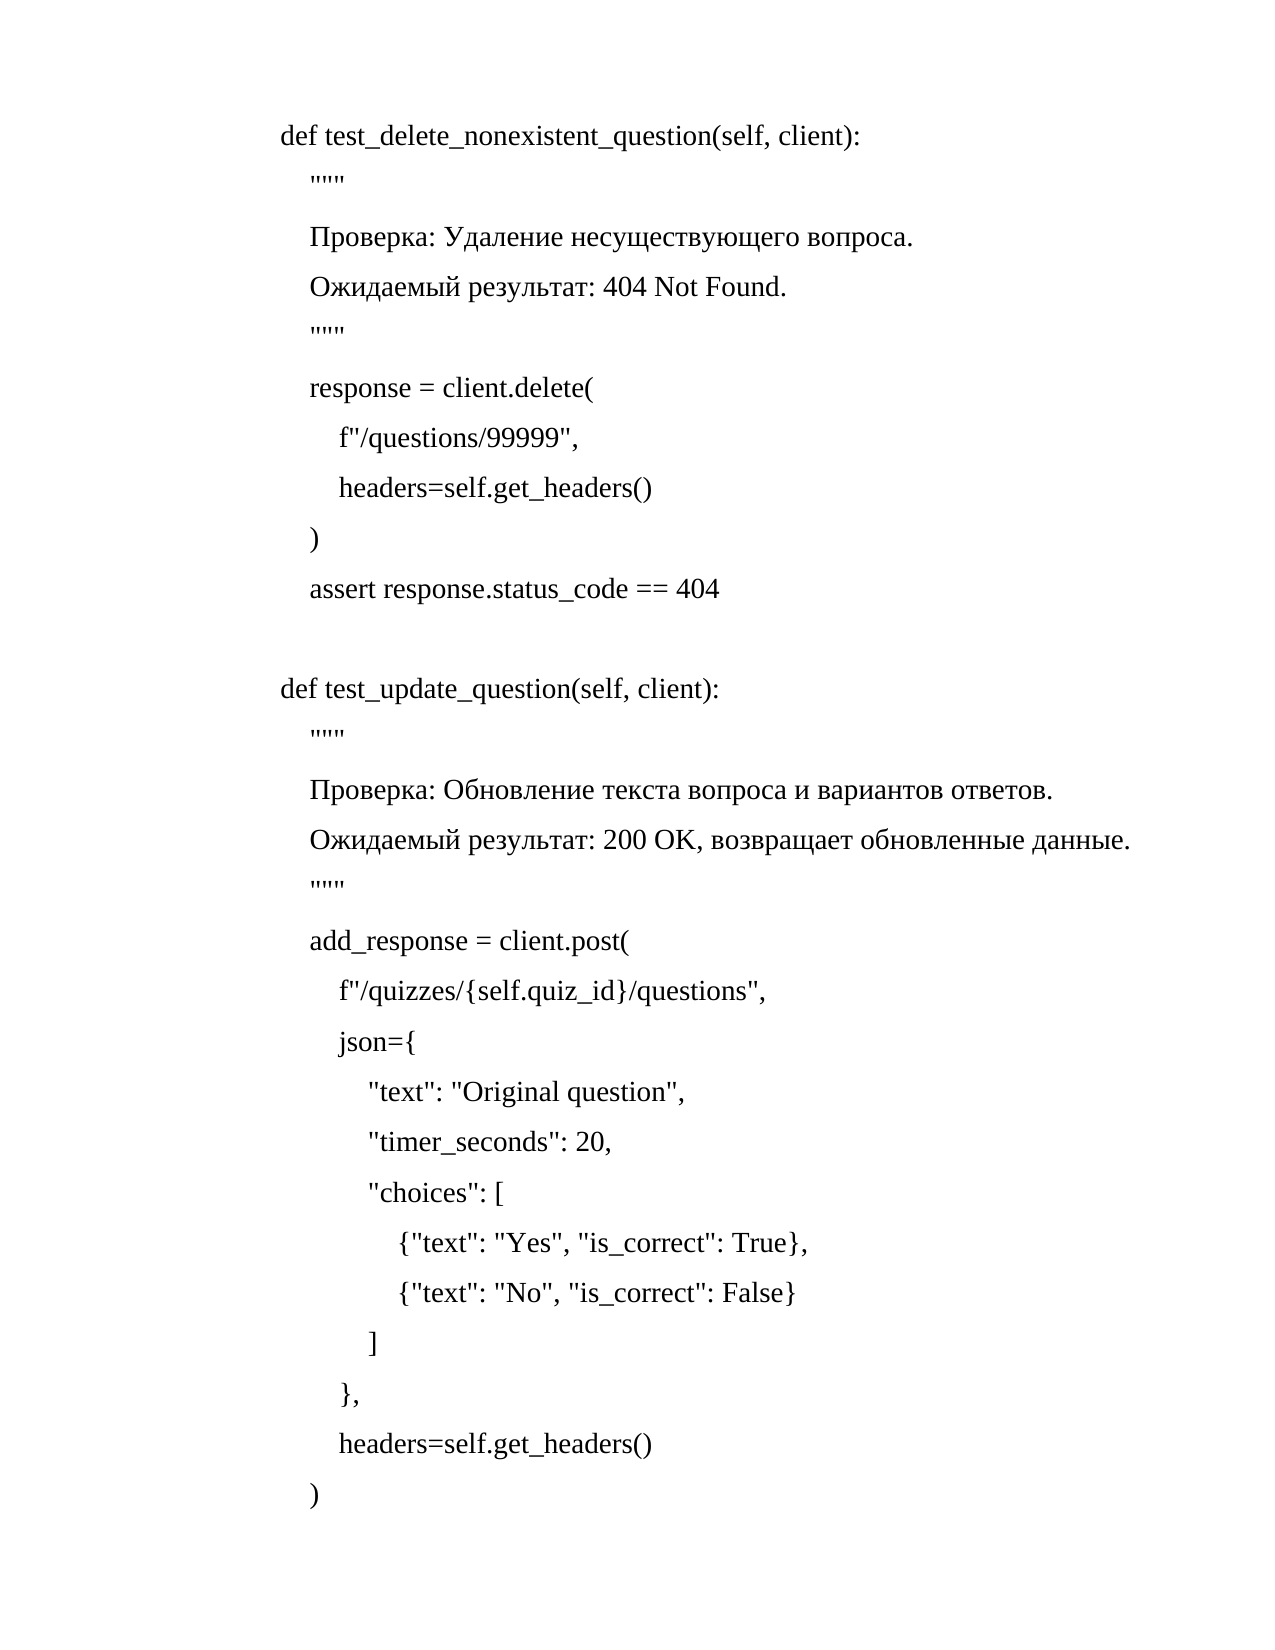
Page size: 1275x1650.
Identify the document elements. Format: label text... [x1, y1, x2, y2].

text {"text": "No", "is_correct": False} [177, 1275, 1186, 1309]
text Ожидаемый результат: 200 OK, возвращает обновленные данные. [177, 822, 1186, 856]
text headers=self.get_headers() [177, 1426, 1186, 1460]
text "text": "Original question", [177, 1074, 1186, 1108]
text f"/questions/99999", [177, 420, 1186, 453]
text json={ [177, 1024, 1186, 1057]
text Проверка: Обновление текста вопроса и вариантов ответов. [177, 772, 1186, 806]
text "timer_seconds": 20, [177, 1124, 1186, 1158]
text assert response.status_code == 404 [177, 571, 1186, 604]
text "choices": [ [177, 1175, 1186, 1208]
text """ [177, 168, 1186, 202]
text """ [177, 722, 1186, 755]
text add_response = client.post( [177, 923, 1186, 957]
text Проверка: Удаление несуществующего вопроса. [177, 219, 1186, 252]
text def test_delete_nonexistent_question(self, client): [177, 118, 1186, 152]
text """ [177, 319, 1186, 353]
text """ [177, 873, 1186, 906]
text headers=self.get_headers() [177, 470, 1186, 504]
text ) [177, 521, 1186, 554]
text {"text": "Yes", "is_correct": True}, [177, 1225, 1186, 1258]
text ] [177, 1326, 1186, 1359]
text response = client.delete( [177, 370, 1186, 403]
text }, [177, 1376, 1186, 1409]
text f"/quizzes/{self.quiz_id}/questions", [177, 973, 1186, 1007]
text def test_update_question(self, client): [177, 672, 1186, 705]
text ) [177, 1477, 1186, 1510]
text Ожидаемый результат: 404 Not Found. [177, 269, 1186, 303]
